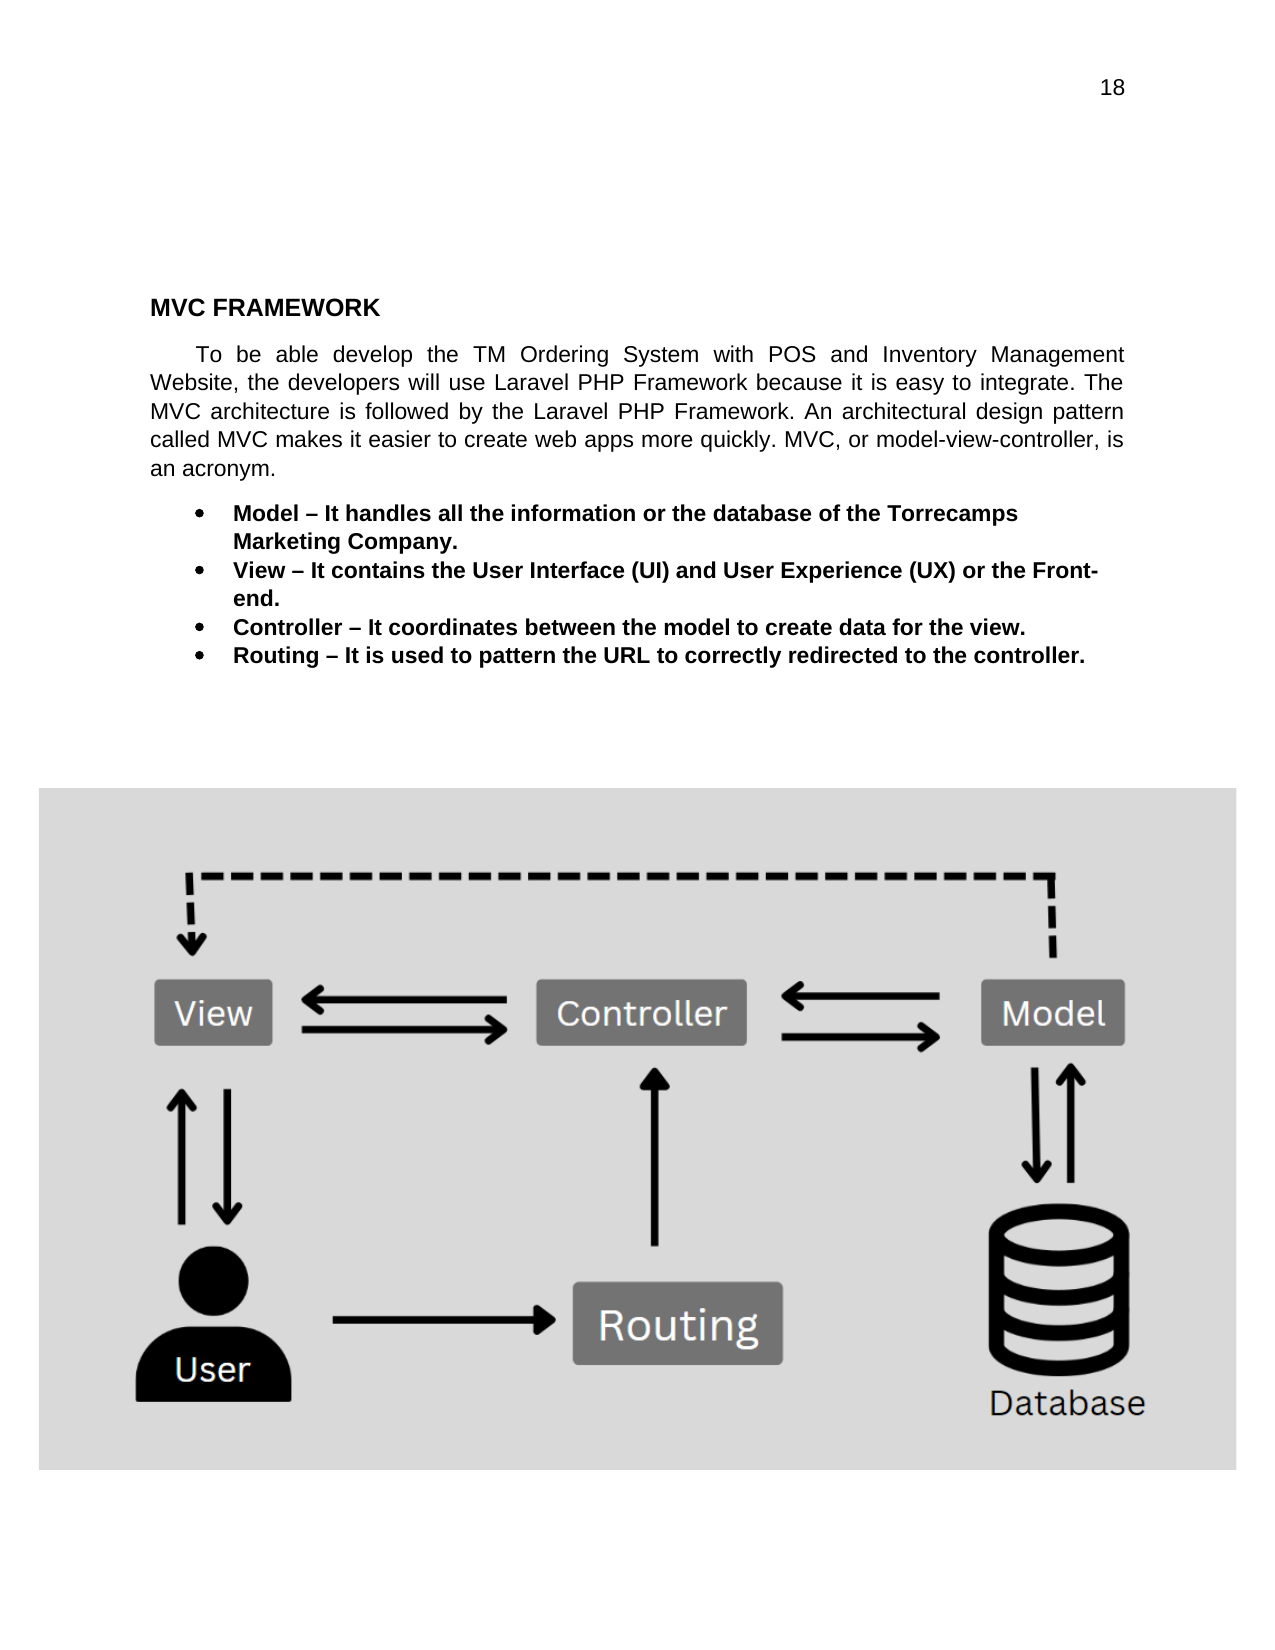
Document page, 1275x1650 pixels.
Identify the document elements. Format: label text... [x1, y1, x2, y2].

list View – It contains the User Interface (UI) and User Experience (UX) or the Front-end. [195, 557, 1125, 611]
picture [38, 788, 1237, 1470]
list Controller – It coordinates between the model to create data for the view. [195, 613, 1125, 640]
list Routing – It is used to pattern the URL to correctly redirected to the controller. [195, 642, 1125, 668]
text To be able develop the TM Ordering System with POS and Inventory Management Website, the developers will use Laravel PHP Framework because it is easy to integrate. The MVC architecture is followed by the Laravel PHP Framework. An architectural design pattern called MVC makes it easier to create web apps more quickly. MVC, or model-view-controller, is an acronym. [150, 341, 1125, 481]
list Model – It handles all the information or the database of the Torrecamps Marketing Company. [195, 500, 1125, 554]
text MVC FRAMEWORK [150, 293, 1125, 322]
